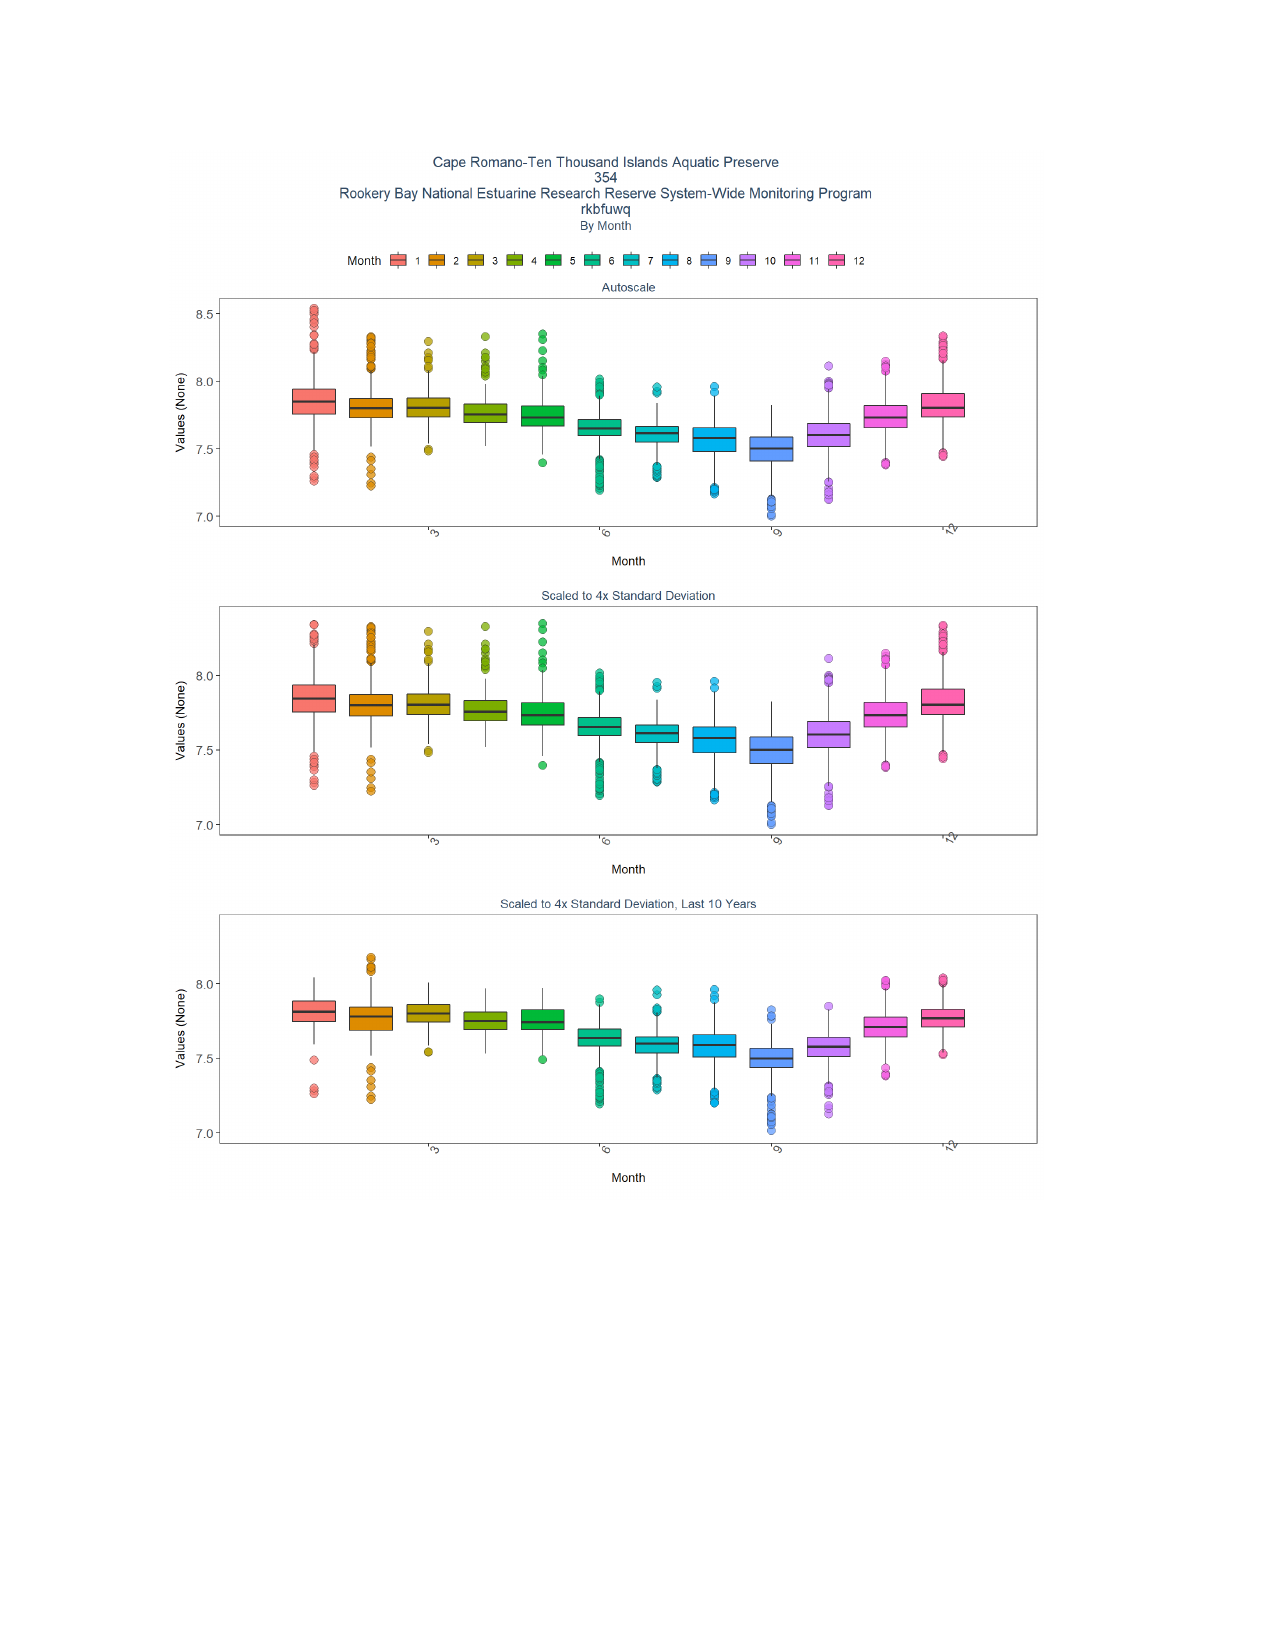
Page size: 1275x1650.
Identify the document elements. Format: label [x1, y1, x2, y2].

picture [168, 150, 1044, 1200]
